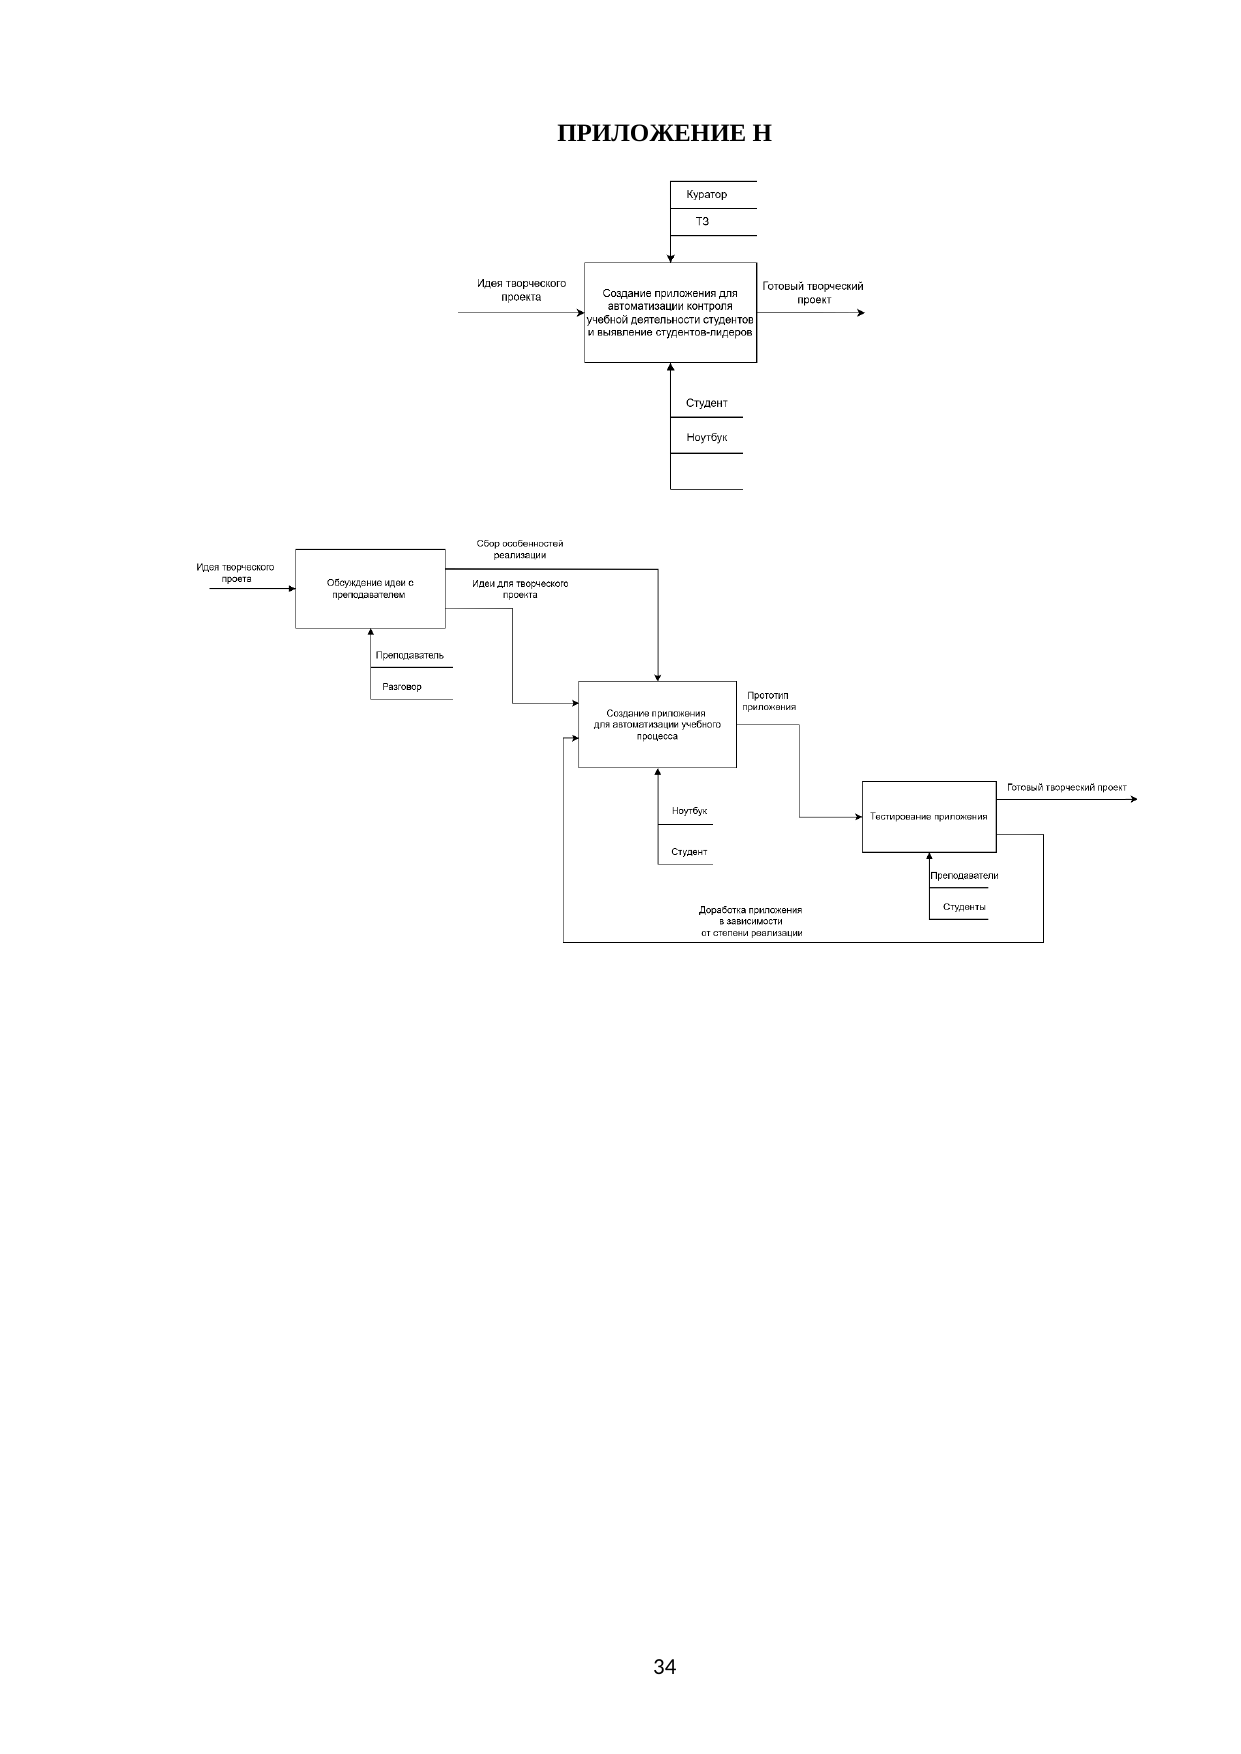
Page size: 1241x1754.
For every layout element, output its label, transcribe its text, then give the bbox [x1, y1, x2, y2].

picture [442, 165, 887, 507]
picture [177, 525, 1152, 957]
text ПРИЛОЖЕНИЕ Н [177, 118, 1152, 147]
